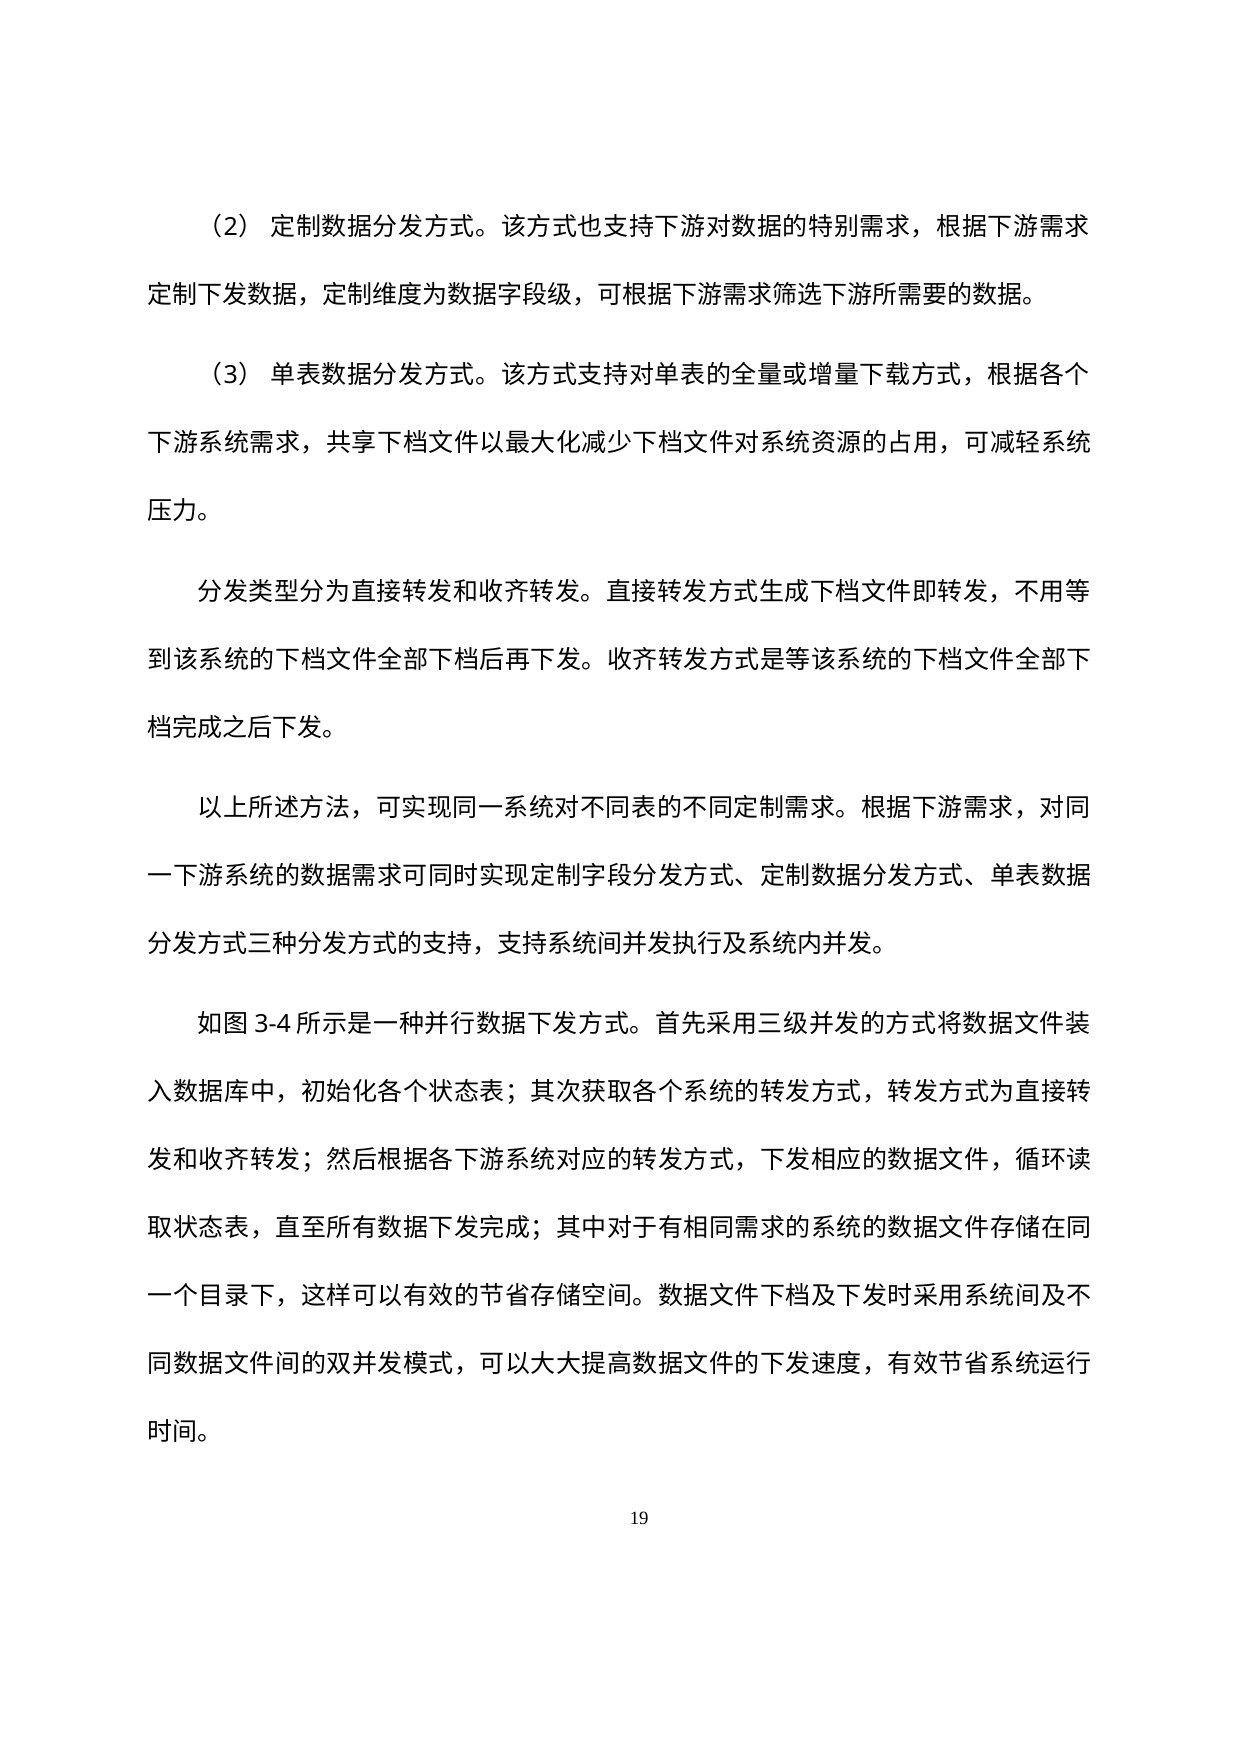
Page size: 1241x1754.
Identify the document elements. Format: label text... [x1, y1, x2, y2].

text （2） 定制数据分发方式。该方式也支持下游对数据的特别需求，根据下游需求定制下发数据，定制维度为数据字段级，可根据下游需求筛选下游所需要的数据。 [148, 191, 1092, 327]
text 如图3-4所示是一种并行数据下发方式。首先采用三级并发的方式将数据文件装入数据库中，初始化各个状态表；其次获取各个系统的转发方式，转发方式为直接转发和收齐转发；然后根据各下游系统对应的转发方式，下发相应的数据文件，循环读取状态表，直至所有数据下发完成；其中对于有相同需求的系统的数据文件存储在同一个目录下，这样可以有效的节省存储空间。数据文件下档及下发时采用系统间及不同数据文件间的双并发模式，可以大大提高数据文件的下发速度，有效节省系统运行时间。 [148, 988, 1092, 1463]
text 分发类型分为直接转发和收齐转发。直接转发方式生成下档文件即转发，不用等到该系统的下档文件全部下档后再下发。收齐转发方式是等该系统的下档文件全部下档完成之后下发。 [148, 555, 1092, 759]
text （3） 单表数据分发方式。该方式支持对单表的全量或增量下载方式，根据各个下游系统需求，共享下档文件以最大化减少下档文件对系统资源的占用，可减轻系统压力。 [148, 339, 1092, 543]
text 以上所述方法，可实现同一系统对不同表的不同定制需求。根据下游需求，对同一下游系统的数据需求可同时实现定制字段分发方式、定制数据分发方式、单表数据分发方式三种分发方式的支持，支持系统间并发执行及系统内并发。 [148, 772, 1092, 975]
